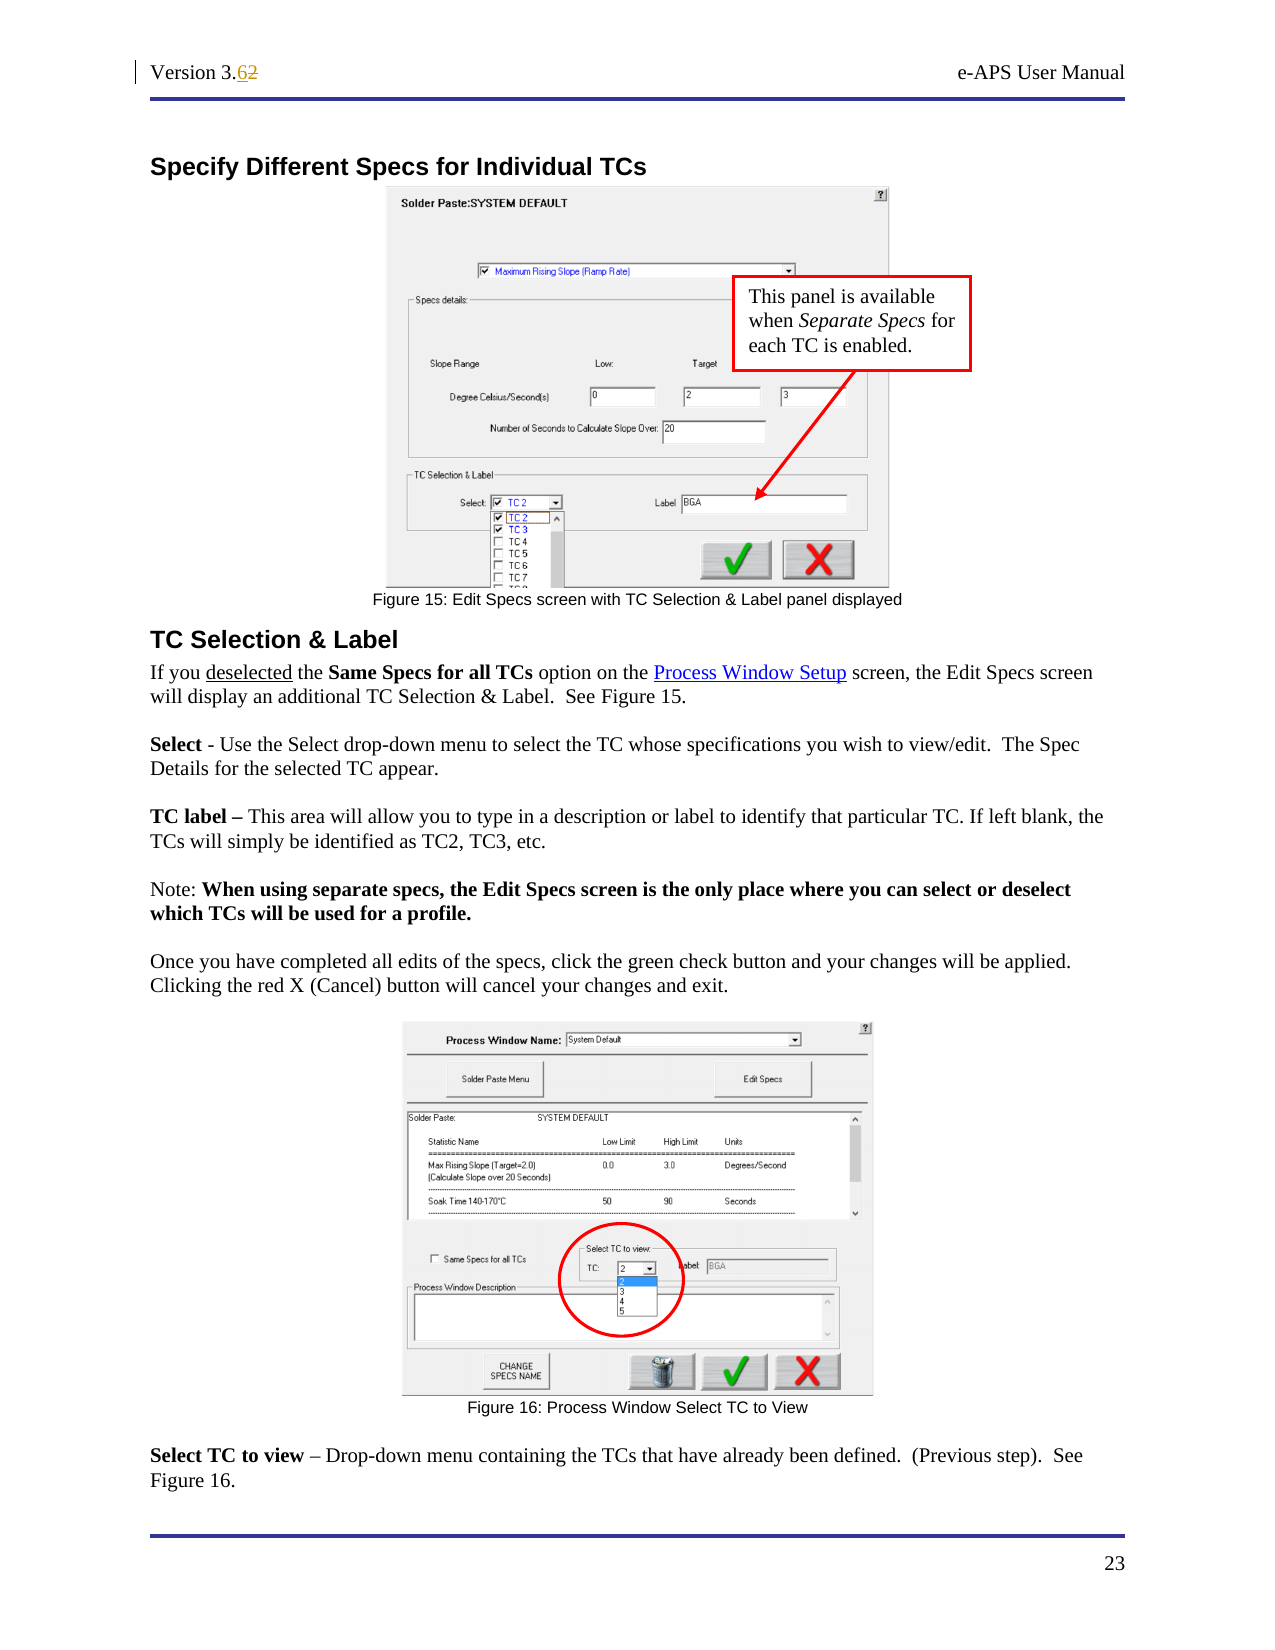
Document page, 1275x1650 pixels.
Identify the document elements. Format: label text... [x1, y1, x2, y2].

text Note: When using separate specs, the Edit Specs screen is the only place where you can select or deselect which TCs will be used for a profile. [150, 877, 1125, 925]
text If you deselected the Same Specs for all TCs option on the Process Window Setup screen, the Edit Specs screen will display an additional TC Selection & Label. See . [150, 660, 1125, 708]
text Select TC to view – Drop-down menu containing the TCs that have already been defined. (Previous step). See . [150, 1443, 1125, 1492]
text Select - Use the Select drop-down menu to select the TC whose specifications you wish to view/edit. The Spec Details for the selected TC appear. [150, 732, 1125, 780]
picture [385, 186, 890, 588]
subtitle TC Selection & Label [150, 625, 1125, 654]
text TC label – This area will allow you to type in a description or label to identify that particular TC. If left blank, the TCs will simply be identified as TC2, TC3, etc. [150, 804, 1125, 853]
picture [401, 1021, 874, 1396]
text Once you have completed all edits of the specs, click the green check button and your changes will be applied. Clicking the red X (Cancel) button will cancel your changes and exit. [150, 949, 1125, 997]
subtitle Specify Different Specs for Individual TCs [150, 152, 1125, 180]
